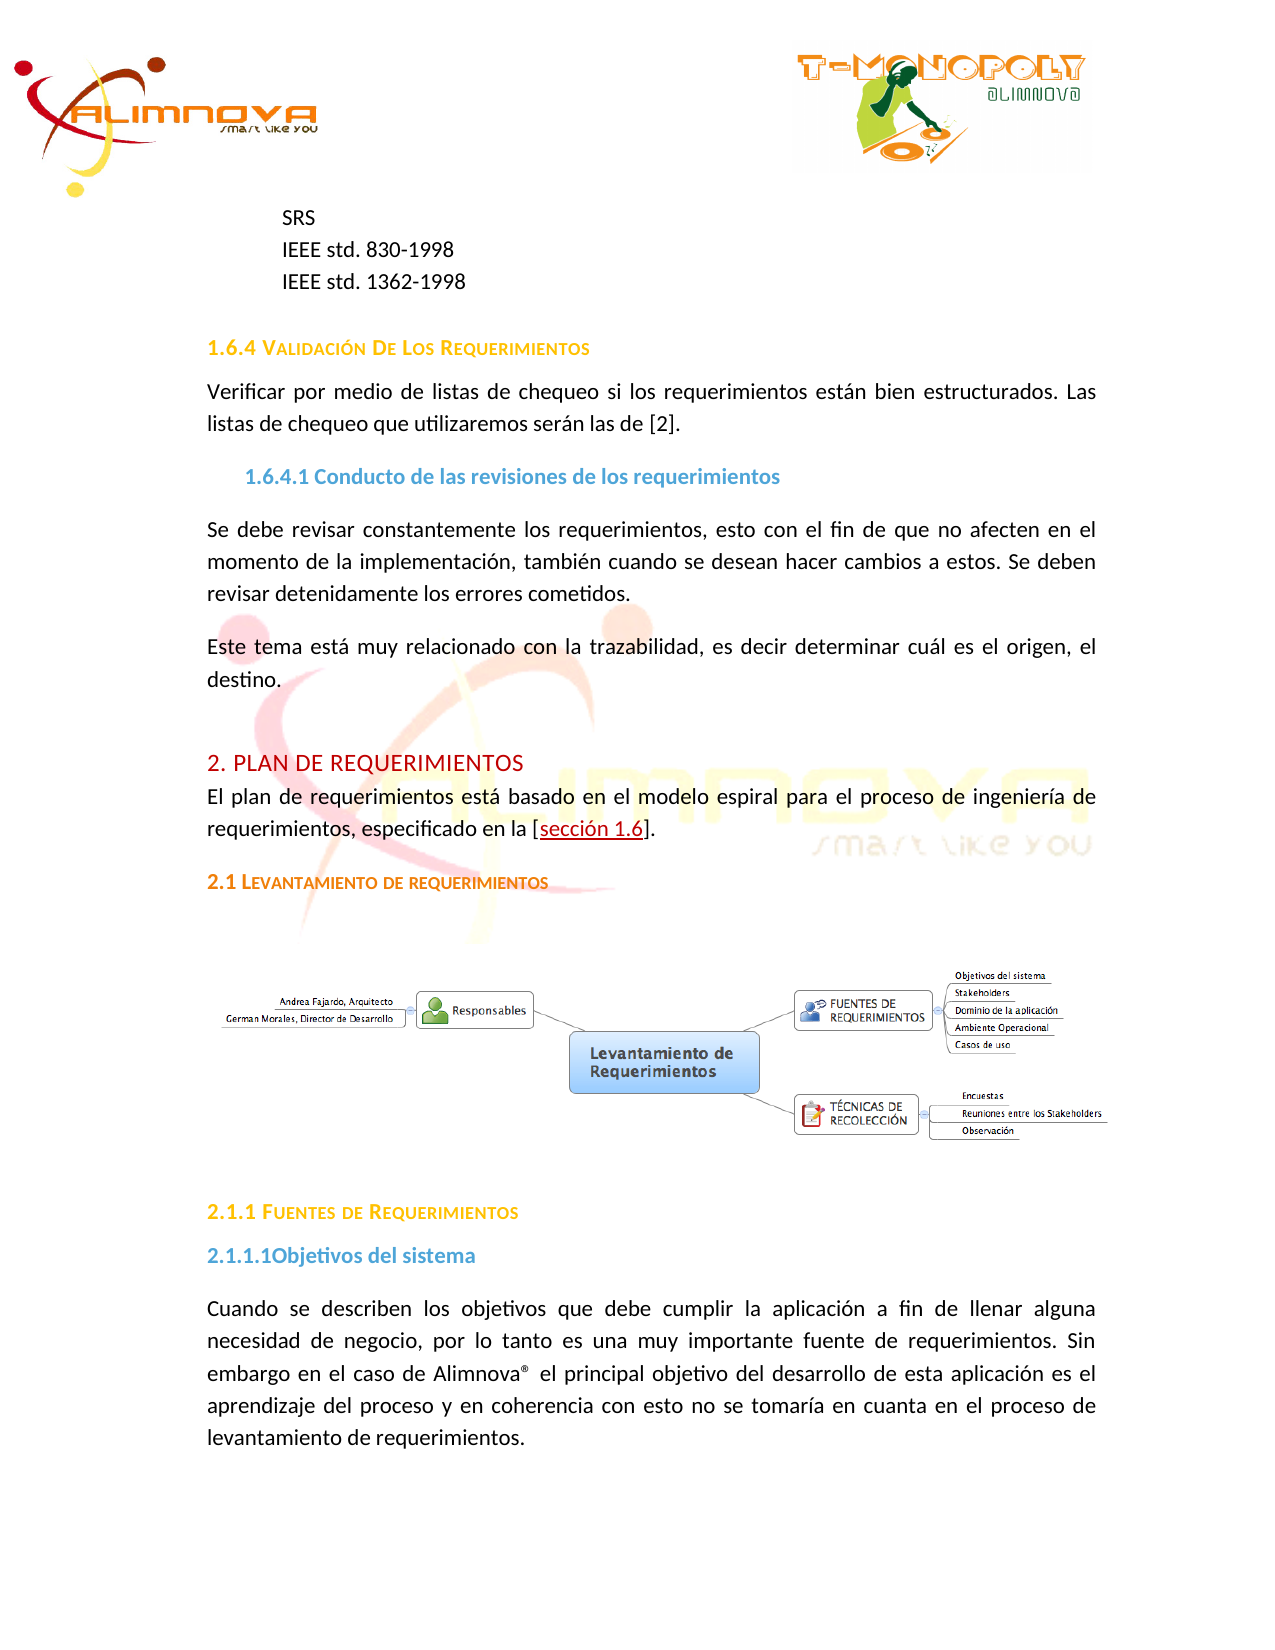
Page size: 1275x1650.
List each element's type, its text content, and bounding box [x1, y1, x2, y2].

subtitle 2.1.1.1Objetivos del sistema [207, 1241, 1098, 1269]
text El plan de requerimientos está basado en el modelo espiral para el proceso de ingeniería de requerimientos, especificado en la [sección 1.6]. [207, 782, 1098, 842]
subtitle 1.6.4.1 Conducto de las revisiones de los requerimientos [244, 462, 1098, 490]
subtitle 2. PLAN DE REQUERIMIENTOS [207, 747, 1098, 777]
picture [10, 55, 319, 199]
list IEEE std. 830-1998 [282, 235, 1098, 263]
text Se debe revisar constantemente los requerimientos, esto con el fin de que no afecten en el momento de la implementación, también cuando se desean hacer cambios a estos. Se deben revisar detenidamente los errores cometidos. [207, 515, 1098, 607]
list IEEE std. 1362-1998 [282, 267, 1098, 295]
subtitle 2.1 Levantamiento de requerimientos [207, 867, 1098, 895]
subtitle 1.6.4 Validación De Los Requerimientos [207, 333, 1098, 361]
text Verificar por medio de listas de chequeo si los requerimientos están bien estructurados. Las listas de chequeo que utilizaremos serán las de [2]. [207, 377, 1098, 437]
text Este tema está muy relacionado con la trazabilidad, es decir determinar cuál es el origen, el destino. [207, 632, 1098, 693]
text Cuando se describen los objetivos que debe cumplir la aplicación a fin de llenar alguna necesidad de negocio, por lo tanto es una muy importante fuente de requerimientos. Sin embargo en el caso de Alimnova® el principal objetivo del desarrollo de esta aplicación es el aprendizaje del proceso y en coherencia con esto no se tomaría en cuanta en el proceso de levantamiento de requerimientos. [207, 1294, 1098, 1451]
list SRS [282, 177, 1098, 231]
picture [217, 944, 1110, 1157]
picture [792, 40, 1093, 173]
